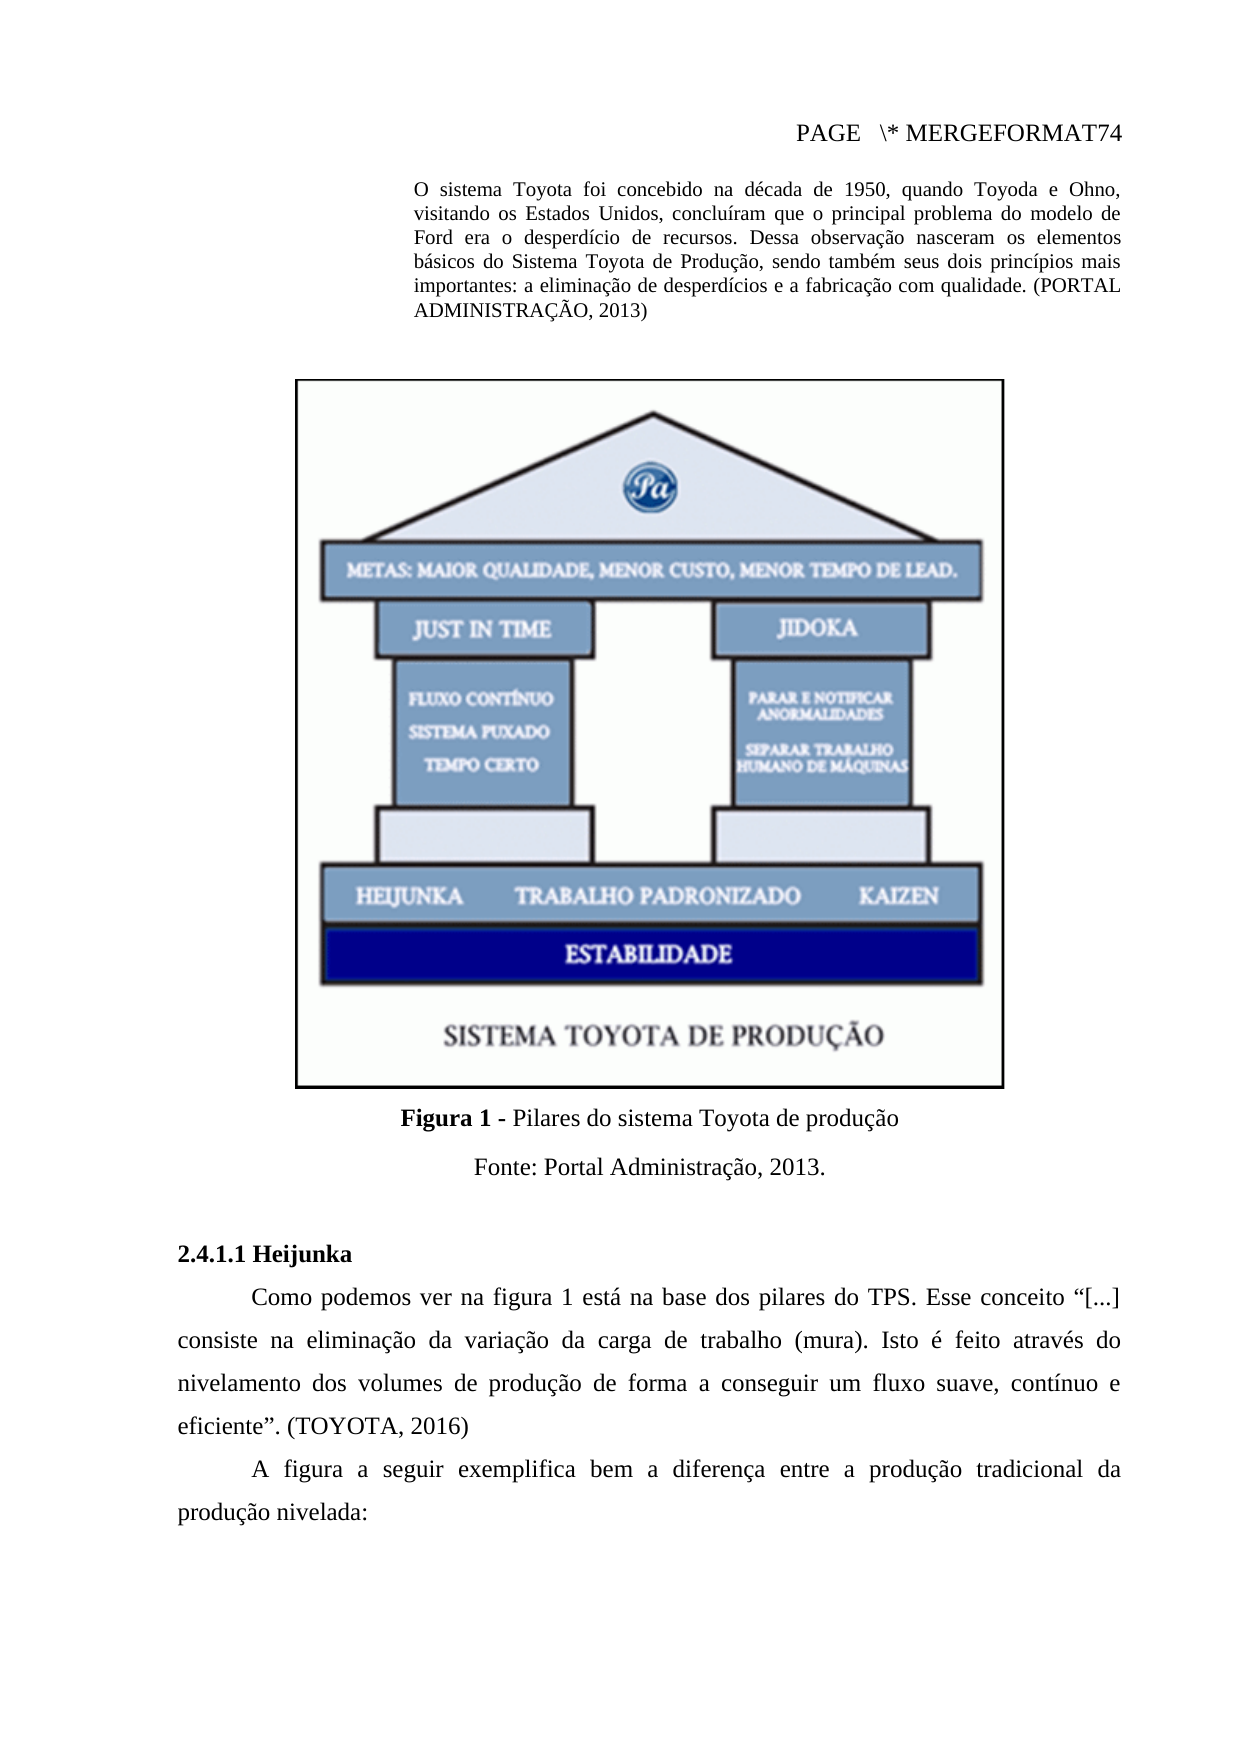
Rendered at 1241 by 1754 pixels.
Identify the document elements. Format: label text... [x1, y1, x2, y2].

text A figura a seguir exemplifica bem a diferença entre a produção tradicional da produção nivelada: [177, 1454, 1122, 1526]
text Como podemos ver na figura 1 está na base dos pilares do TPS. Esse conceito “[...] consiste na eliminação da variação da carga de trabalho (mura). Isto é feito através do nivelamento dos volumes de produção de forma a conseguir um fluxo suave, contínuo e eficiente”. (TOYOTA, 2016) [177, 1282, 1122, 1440]
subtitle Heijunka [177, 1239, 1122, 1267]
text Figura 1 - Pilares do sistema Toyota de produção [177, 1103, 1122, 1132]
text O sistema Toyota foi concebido na década de 1950, quando Toyoda e Ohno, visitando os Estados Unidos, concluíram que o principal problema do modelo de Ford era o desperdício de recursos. Dessa observação nasceram os elementos básicos do Sistema Toyota de Produção, sendo também seus dois princípios mais importantes: a eliminação de desperdícios e a fabricação com qualidade. (PORTAL ADMINISTRAÇÃO, 2013) [413, 177, 1122, 322]
picture [295, 379, 1005, 1089]
text Fonte: Portal Administração, 2013. [177, 1152, 1122, 1181]
